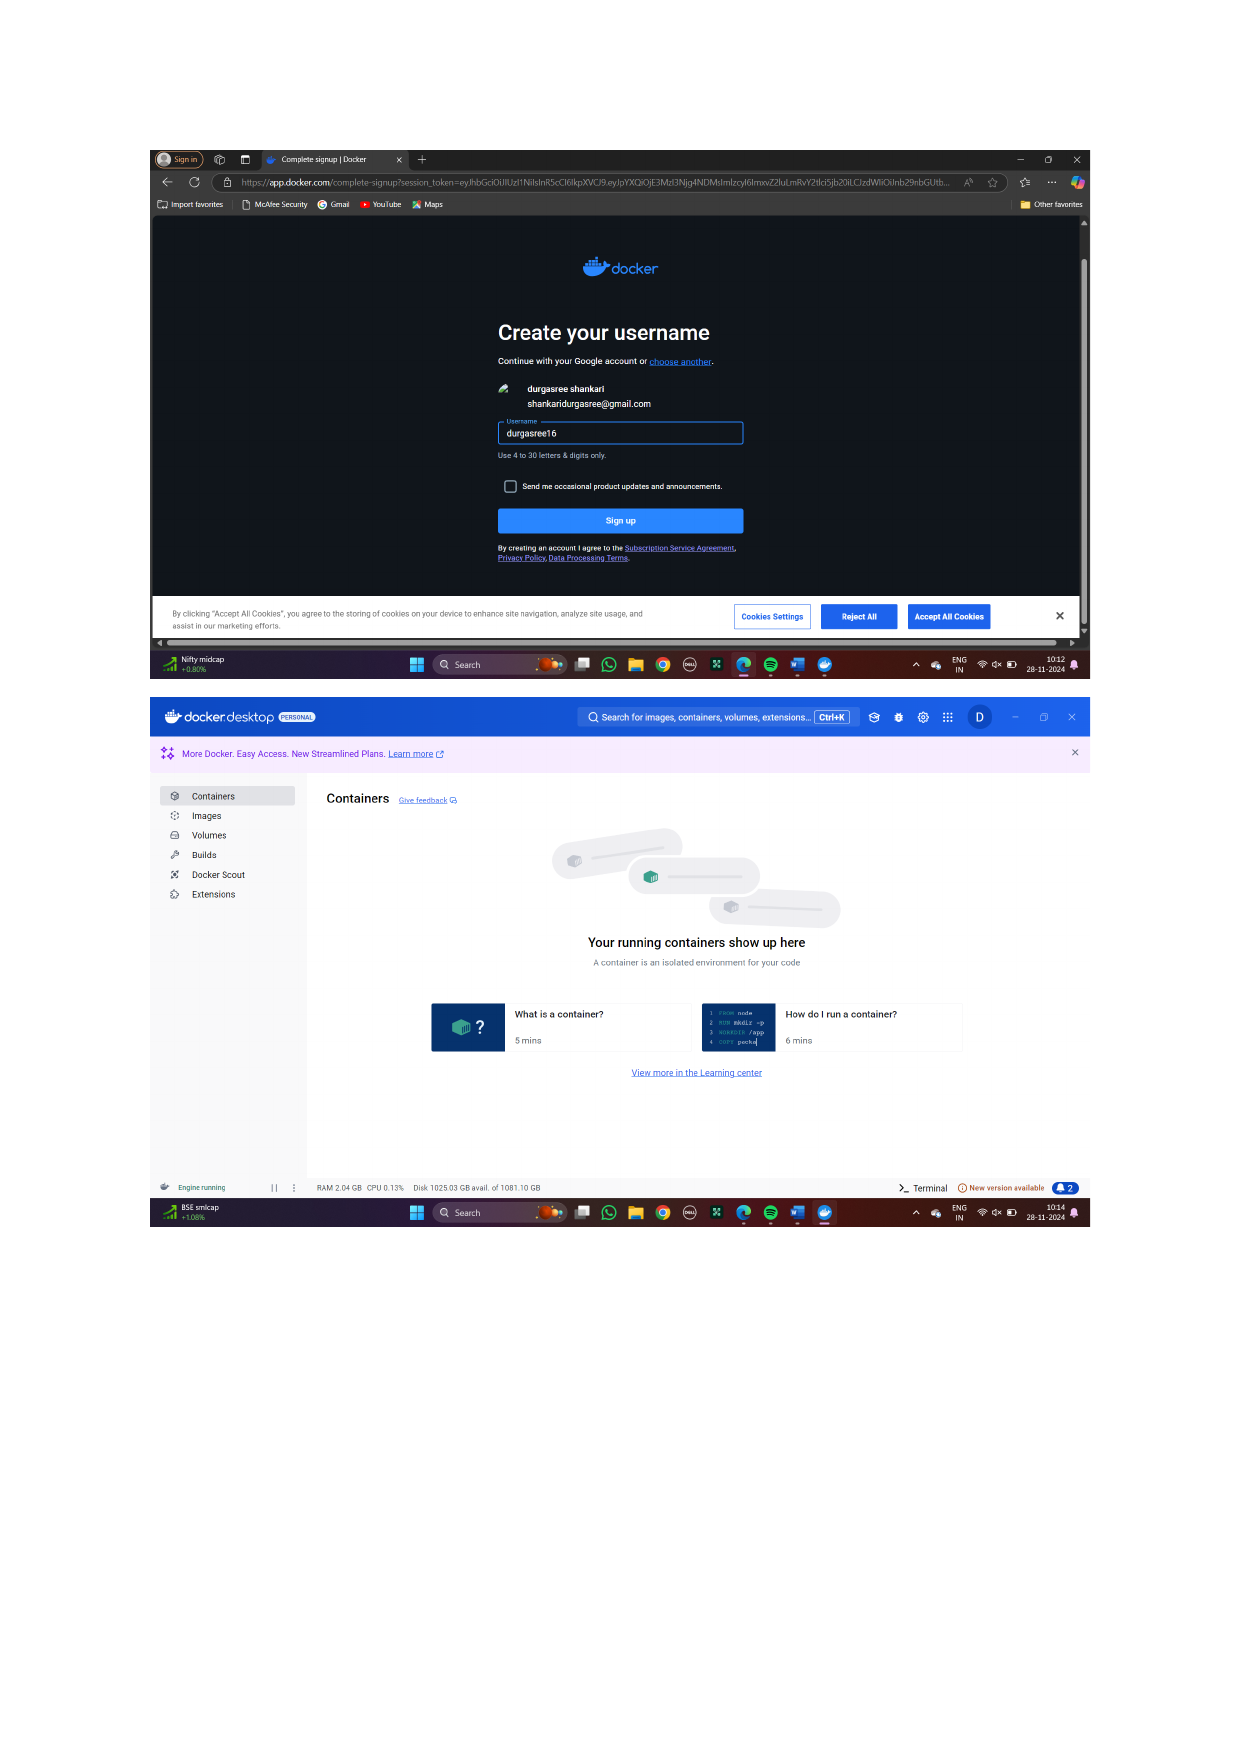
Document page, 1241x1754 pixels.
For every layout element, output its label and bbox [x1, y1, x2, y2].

picture [150, 697, 1091, 1227]
picture [150, 150, 1091, 679]
